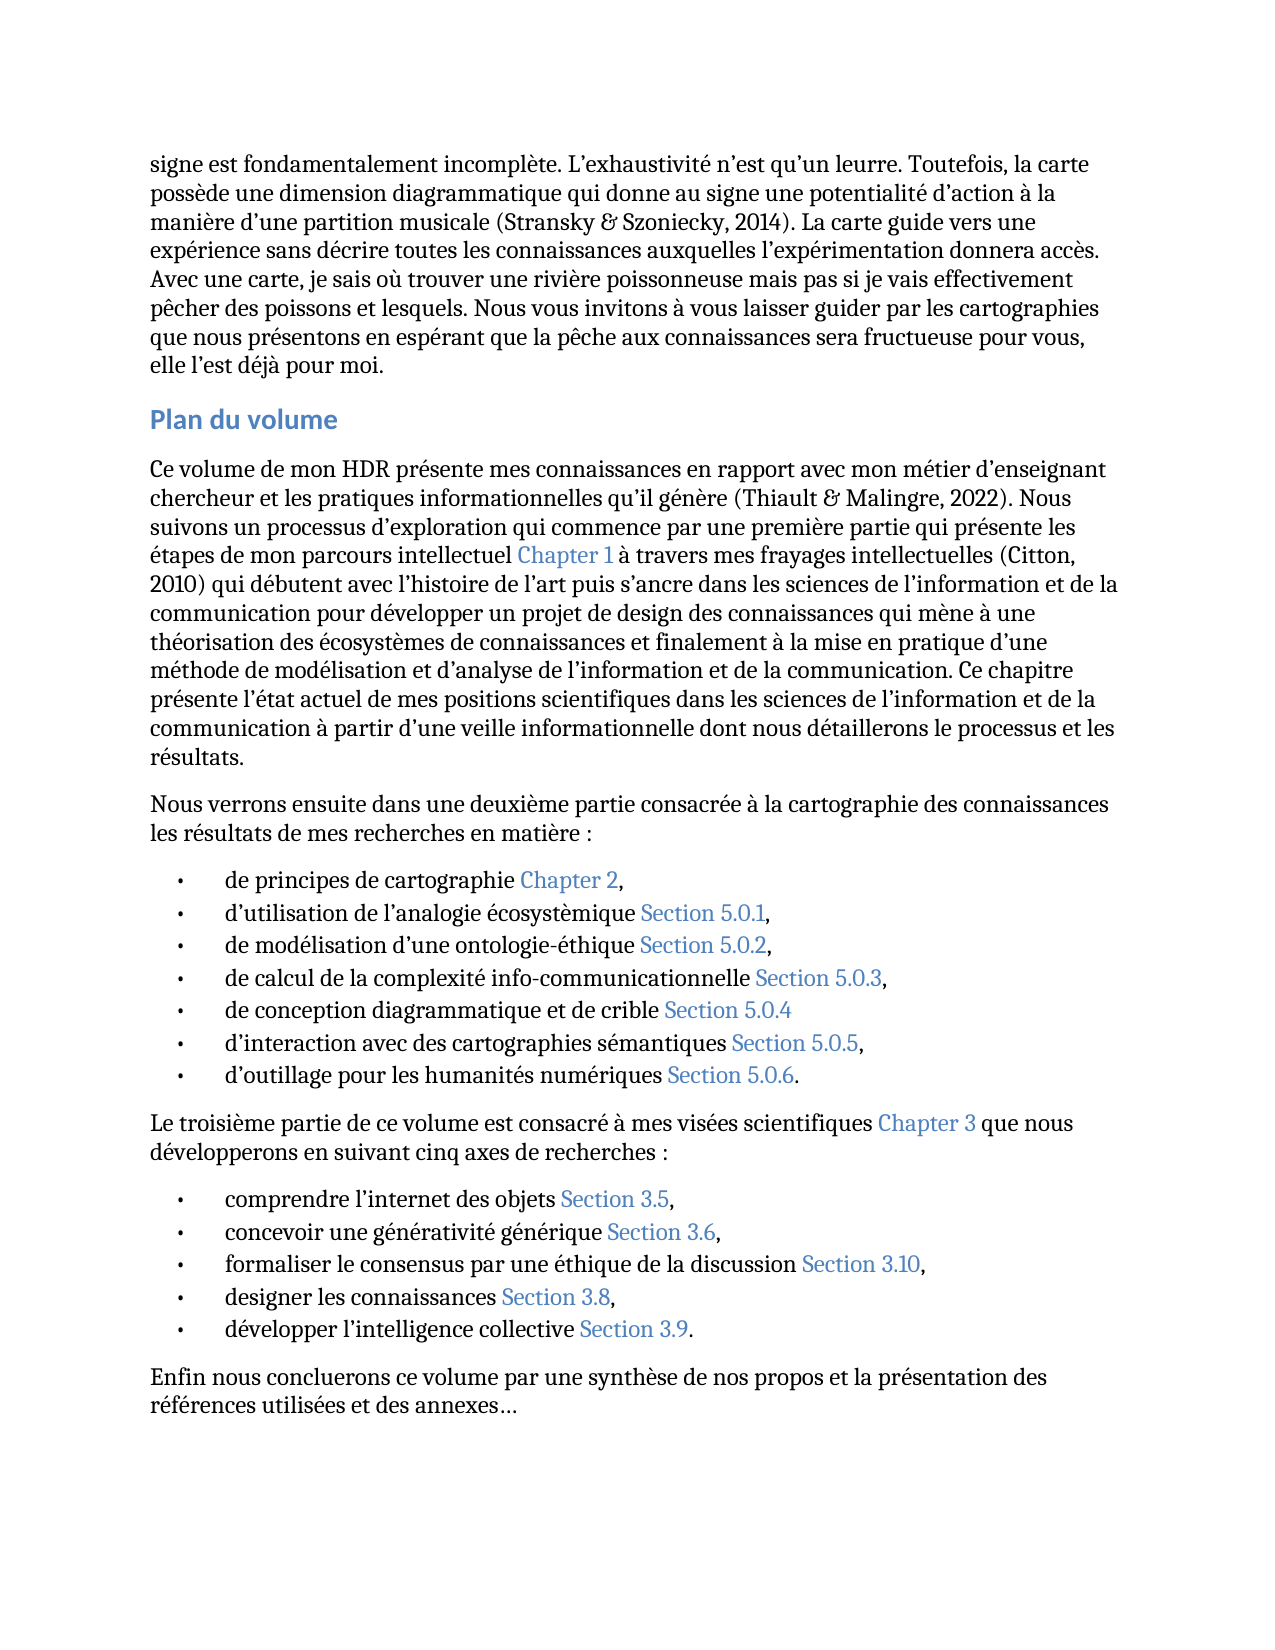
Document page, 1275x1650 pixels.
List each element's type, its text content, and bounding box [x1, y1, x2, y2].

list développer l’intelligence collective Section 3.9. [175, 1315, 1125, 1344]
list de modélisation d’une ontologie-éthique Section 5.0.2, [175, 931, 1125, 960]
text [150, 150, 1125, 380]
list designer les connaissances Section 3.8, [175, 1283, 1125, 1311]
text Le troisième partie de ce volume est consacré à mes visées scientifiques Chapter 3 que nous développerons en suivant cinq axes de recherches : [150, 1109, 1125, 1166]
list de principes de cartographie Chapter 2, [175, 866, 1125, 895]
list de calcul de la complexité info-communicationnelle Section 5.0.3, [175, 964, 1125, 993]
text Enfin nous concluerons ce volume par une synthèse de nos propos et la présentation des références utilisées et des annexes… [150, 1363, 1125, 1420]
list comprendre l’internet des objets Section 3.5, [175, 1185, 1125, 1214]
text Ce volume de mon HDR présente mes connaissances en rapport avec mon métier d’enseignant chercheur et les pratiques informationnelles qu’il génère (Thiault & Malingre, 2022). Nous suivons un processus d’exploration qui commence par une première partie qui présente les étapes de mon parcours intellectuel Chapter 1 à travers mes frayages intellectuelles (Citton, 2010) qui débutent avec l’histoire de l’art puis s’ancre dans les sciences de l’information et de la communication pour développer un projet de design des connaissances qui mène à une théorisation des écosystèmes de connaissances et finalement à la mise en pratique d’une méthode de modélisation et d’analyse de l’information et de la communication. Ce chapitre présente l’état actuel de mes positions scientifiques dans les sciences de l’information et de la communication à partir d’une veille informationnelle dont nous détaillerons le processus et les résultats. [150, 455, 1125, 771]
list de conception diagrammatique et de crible Section 5.0.4 [175, 996, 1125, 1025]
text Nous verrons ensuite dans une deuxième partie consacrée à la cartographie des connaissances les résultats de mes recherches en matière : [150, 790, 1125, 848]
list d’interaction avec des cartographies sémantiques Section 5.0.5, [175, 1029, 1125, 1058]
list formaliser le consensus par une éthique de la discussion Section 3.10, [175, 1250, 1125, 1279]
list d’utilisation de l’analogie écosystèmique Section 5.0.1, [175, 899, 1125, 928]
subtitle Plan du volume [150, 401, 1125, 436]
list d’outillage pour les humanités numériques Section 5.0.6. [175, 1061, 1125, 1090]
list concevoir une générativité générique Section 3.6, [175, 1218, 1125, 1246]
